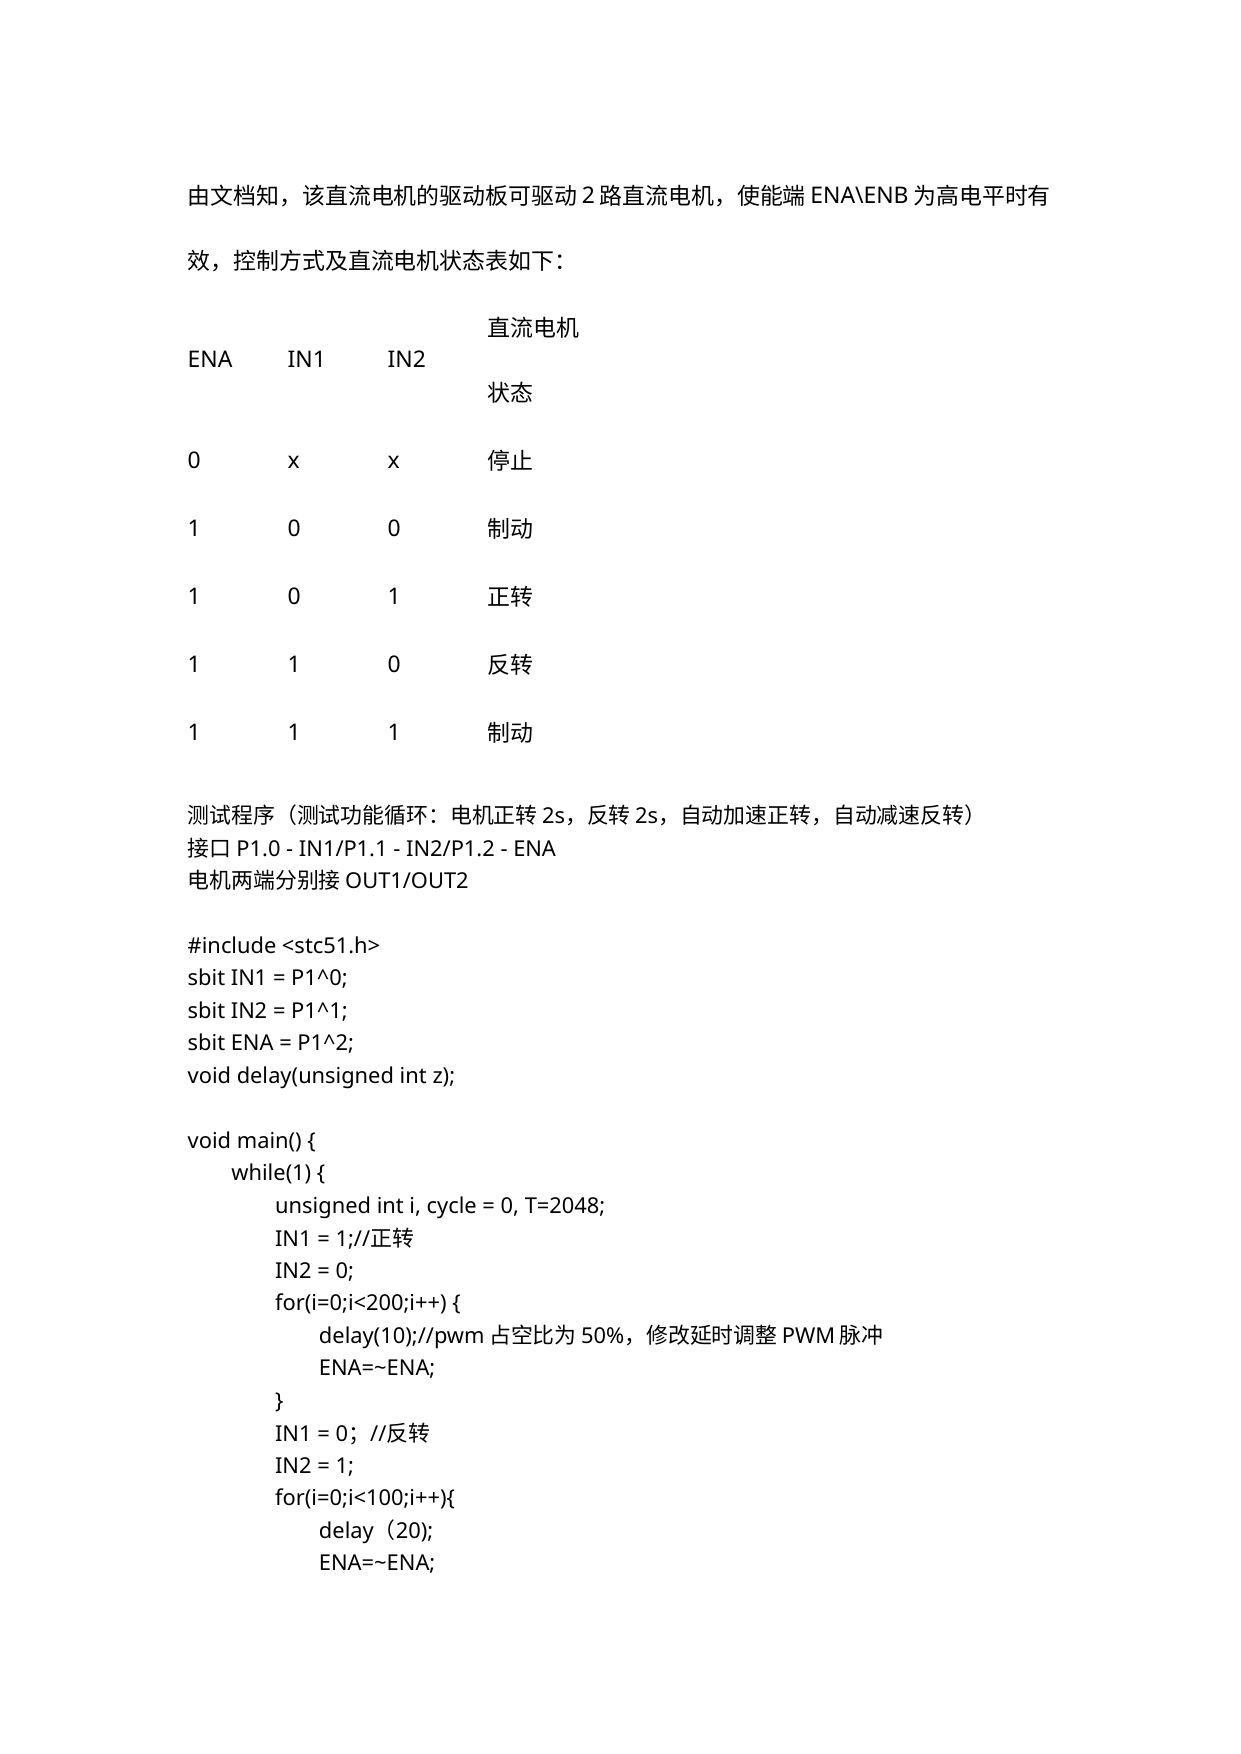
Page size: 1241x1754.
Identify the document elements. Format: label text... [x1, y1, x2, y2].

table_cell 0 [286, 493, 386, 561]
table_cell x [286, 425, 386, 493]
table_cell 1 [286, 630, 386, 698]
table_cell 1 [186, 698, 286, 766]
table_cell 正转 [486, 561, 586, 629]
text void delay(unsigned int z); [187, 1058, 1053, 1091]
text ENA=~ENA; [187, 1351, 1053, 1383]
text void main() { [187, 1123, 1053, 1156]
table_header IN2 [386, 292, 486, 425]
text for(i=0;i<100;i++){ [187, 1481, 1053, 1513]
text 测试程序（测试功能循环：电机正转2s，反转2s，自动加速正转，自动减速反转） [187, 798, 1053, 831]
table_cell 1 [286, 698, 386, 766]
table_cell 1 [386, 698, 486, 766]
text } [187, 1383, 1053, 1416]
table_cell 1 [386, 561, 486, 629]
text sbit IN2 = P1^1; [187, 993, 1053, 1026]
table_cell 1 [186, 493, 286, 561]
text #include <stc51.h> [187, 928, 1053, 961]
table_cell 0 [386, 493, 486, 561]
table_cell 0 [186, 425, 286, 493]
table_cell 1 [186, 561, 286, 629]
table_cell 1 [186, 630, 286, 698]
text IN1 = 0；//反转 [187, 1416, 1053, 1448]
table_cell 0 [286, 561, 386, 629]
table_cell x [386, 425, 486, 493]
table_cell 制动 [486, 493, 586, 561]
text delay（20); [187, 1513, 1053, 1546]
text IN2 = 0; [187, 1253, 1053, 1286]
table_cell 0 [386, 630, 486, 698]
text unsigned int i, cycle = 0, T=2048; [187, 1188, 1053, 1221]
text 电机两端分别接OUT1/OUT2 [187, 863, 1053, 896]
text IN1 = 1;//正转 [187, 1221, 1053, 1253]
text ENA=~ENA; [187, 1546, 1053, 1578]
text IN2 = 1; [187, 1448, 1053, 1481]
table_header ENA [186, 292, 286, 425]
table_header IN1 [286, 292, 386, 425]
text sbit ENA = P1^2; [187, 1026, 1053, 1058]
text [187, 162, 1053, 292]
text while(1) { [187, 1156, 1053, 1188]
table_cell 制动 [486, 698, 586, 766]
table_cell 停止 [486, 425, 586, 493]
table_header 直流电机状态 [486, 292, 586, 425]
table_cell 反转 [486, 630, 586, 698]
text for(i=0;i<200;i++) { [187, 1286, 1053, 1318]
text delay(10);//pwm占空比为50%，修改延时调整PWM脉冲 [187, 1318, 1053, 1351]
text 接口 P1.0 - IN1/P1.1 - IN2/P1.2 - ENA [187, 831, 1053, 863]
text sbit IN1 = P1^0; [187, 961, 1053, 993]
